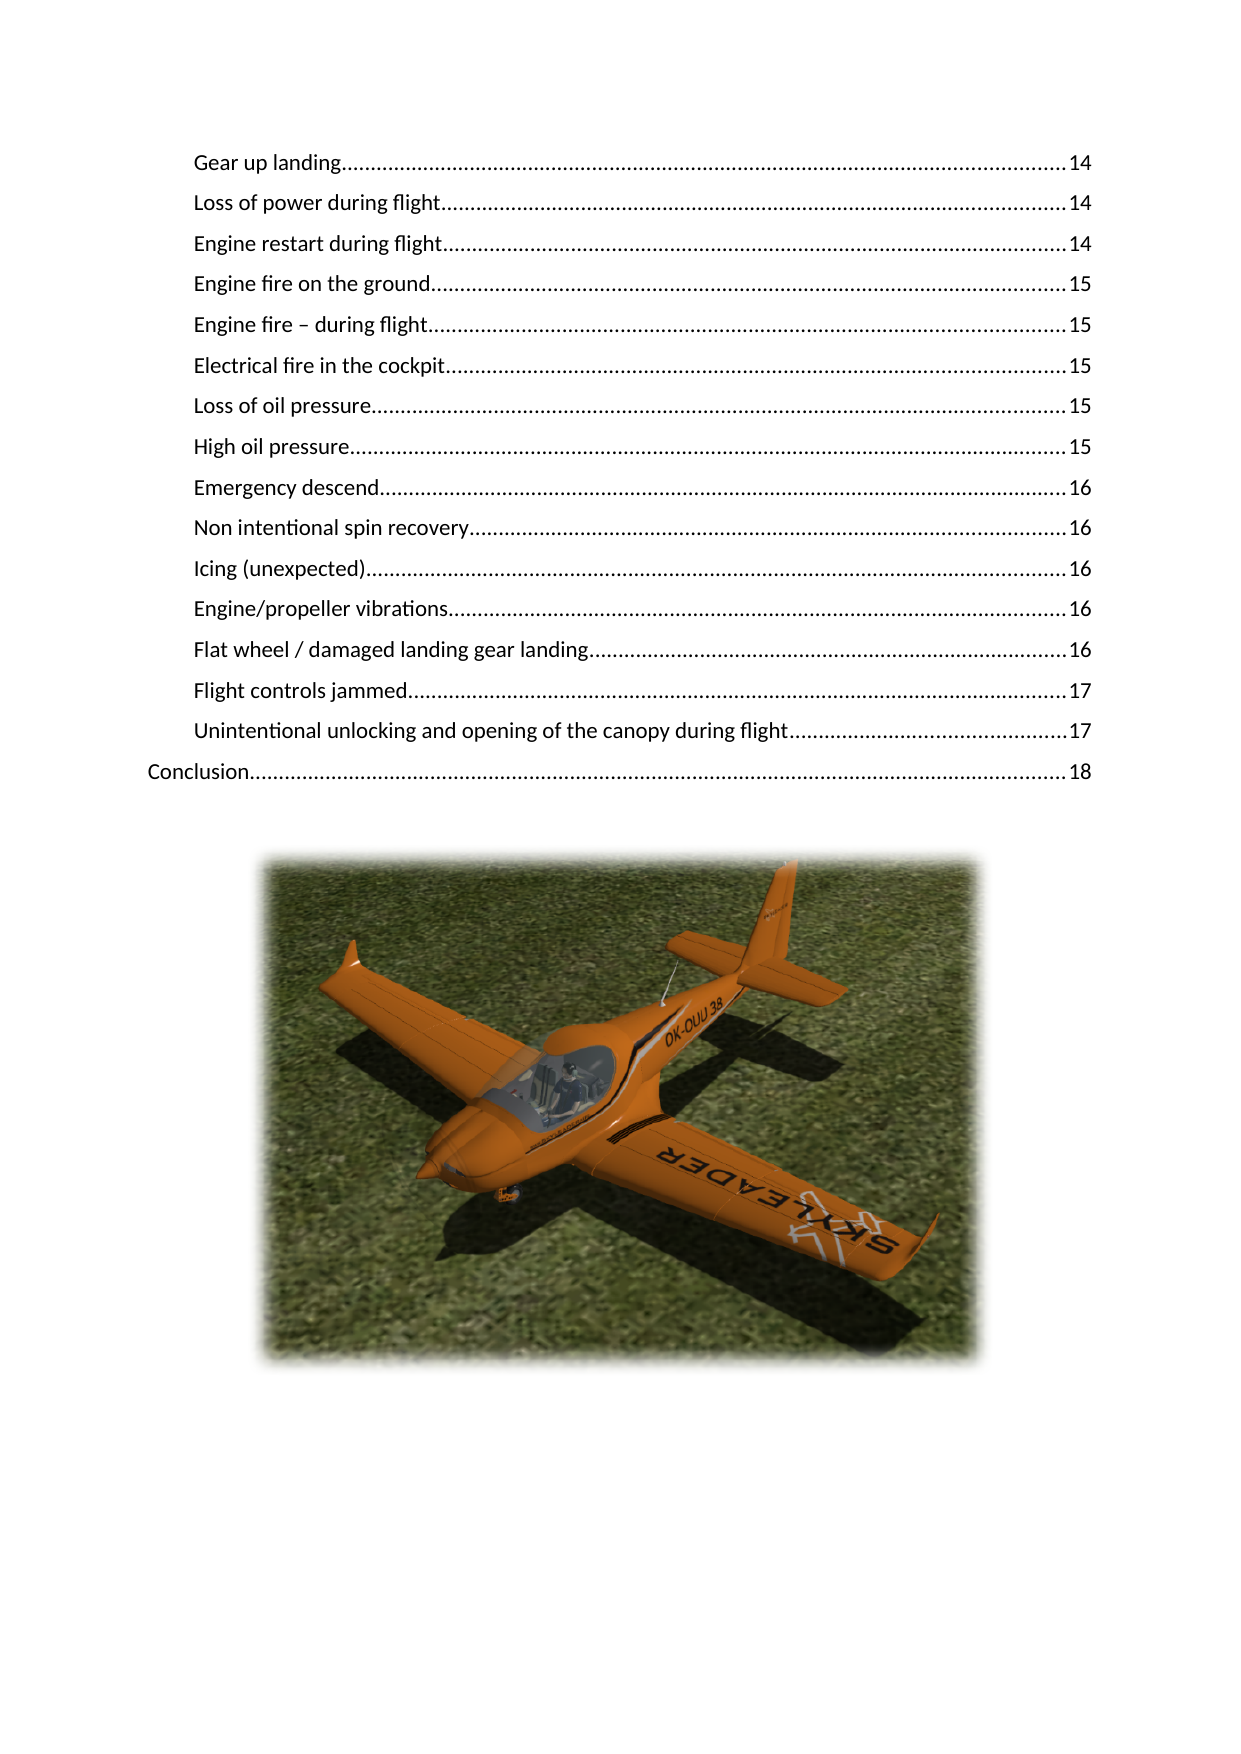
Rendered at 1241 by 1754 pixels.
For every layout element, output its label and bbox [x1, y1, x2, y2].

picture [276, 873, 965, 1348]
